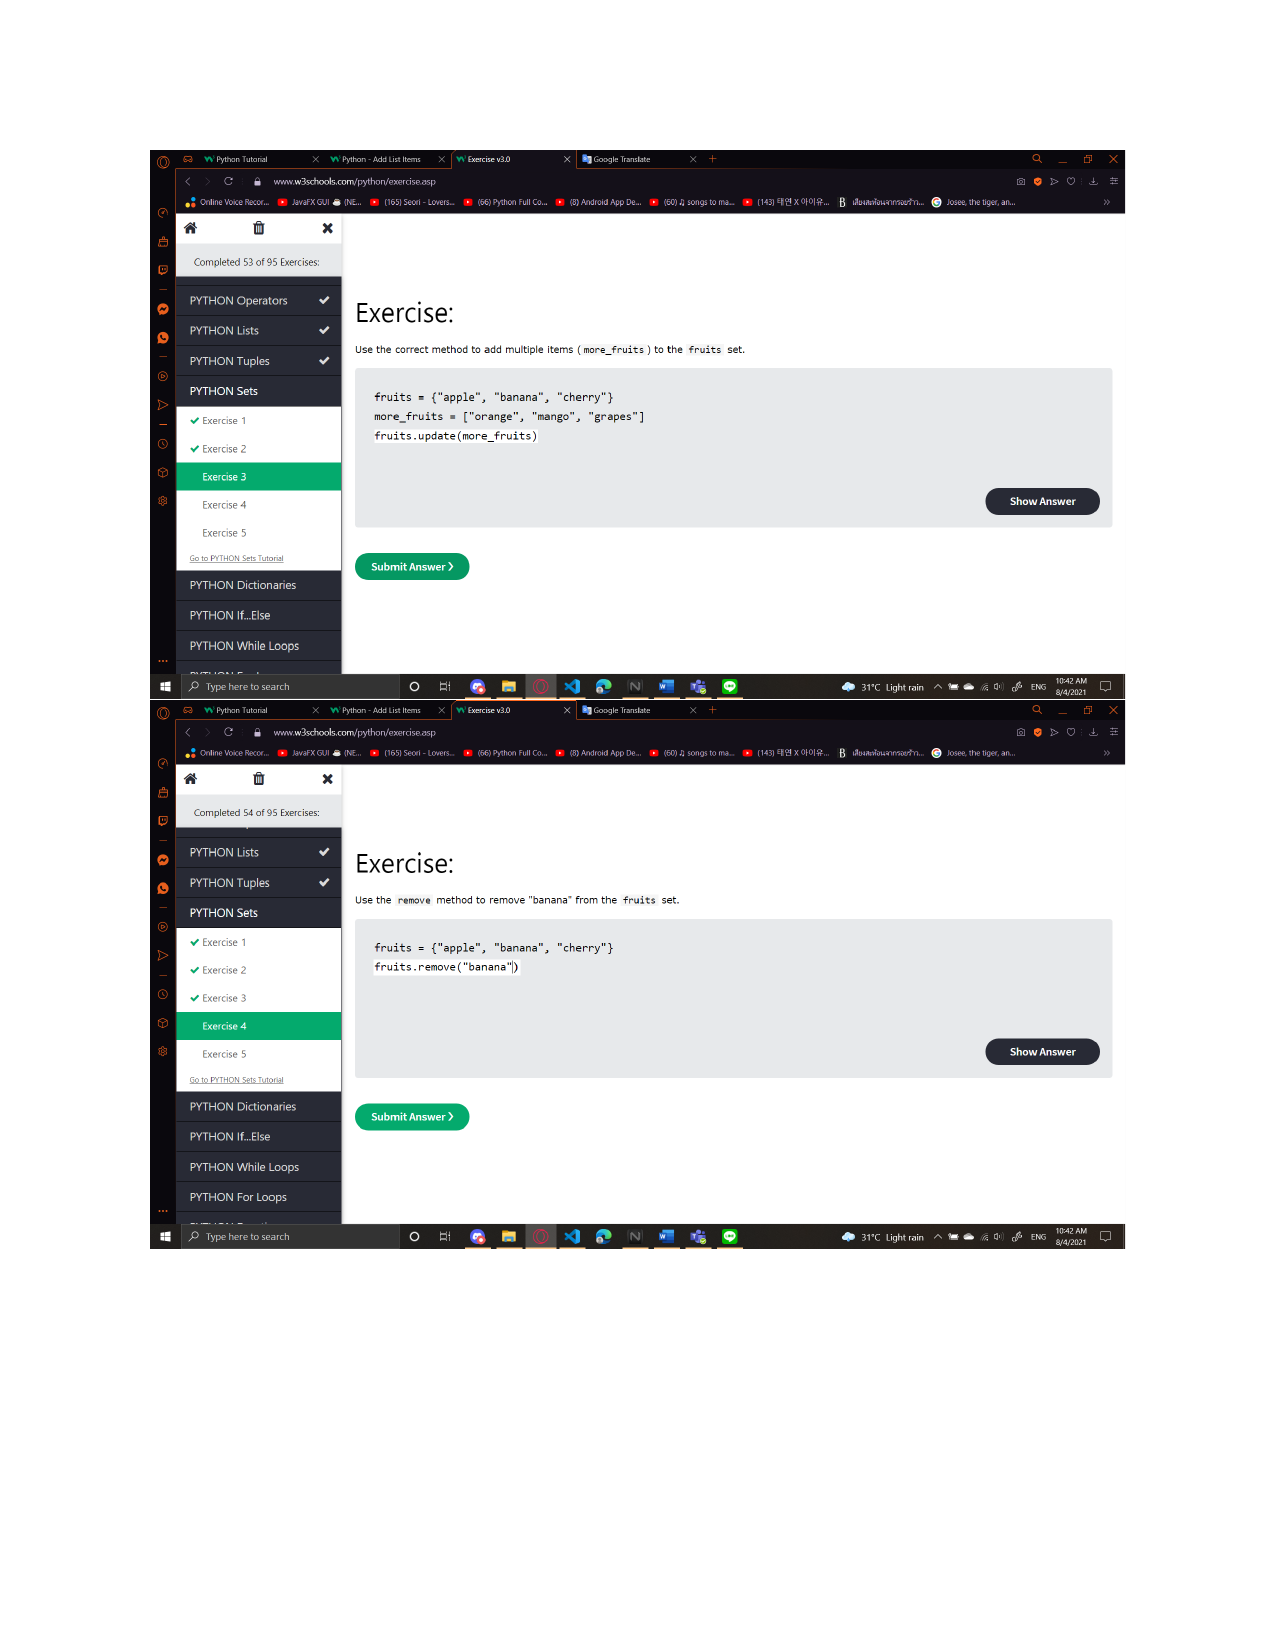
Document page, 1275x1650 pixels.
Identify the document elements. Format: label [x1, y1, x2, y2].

picture [150, 700, 1125, 1249]
picture [150, 150, 1125, 699]
